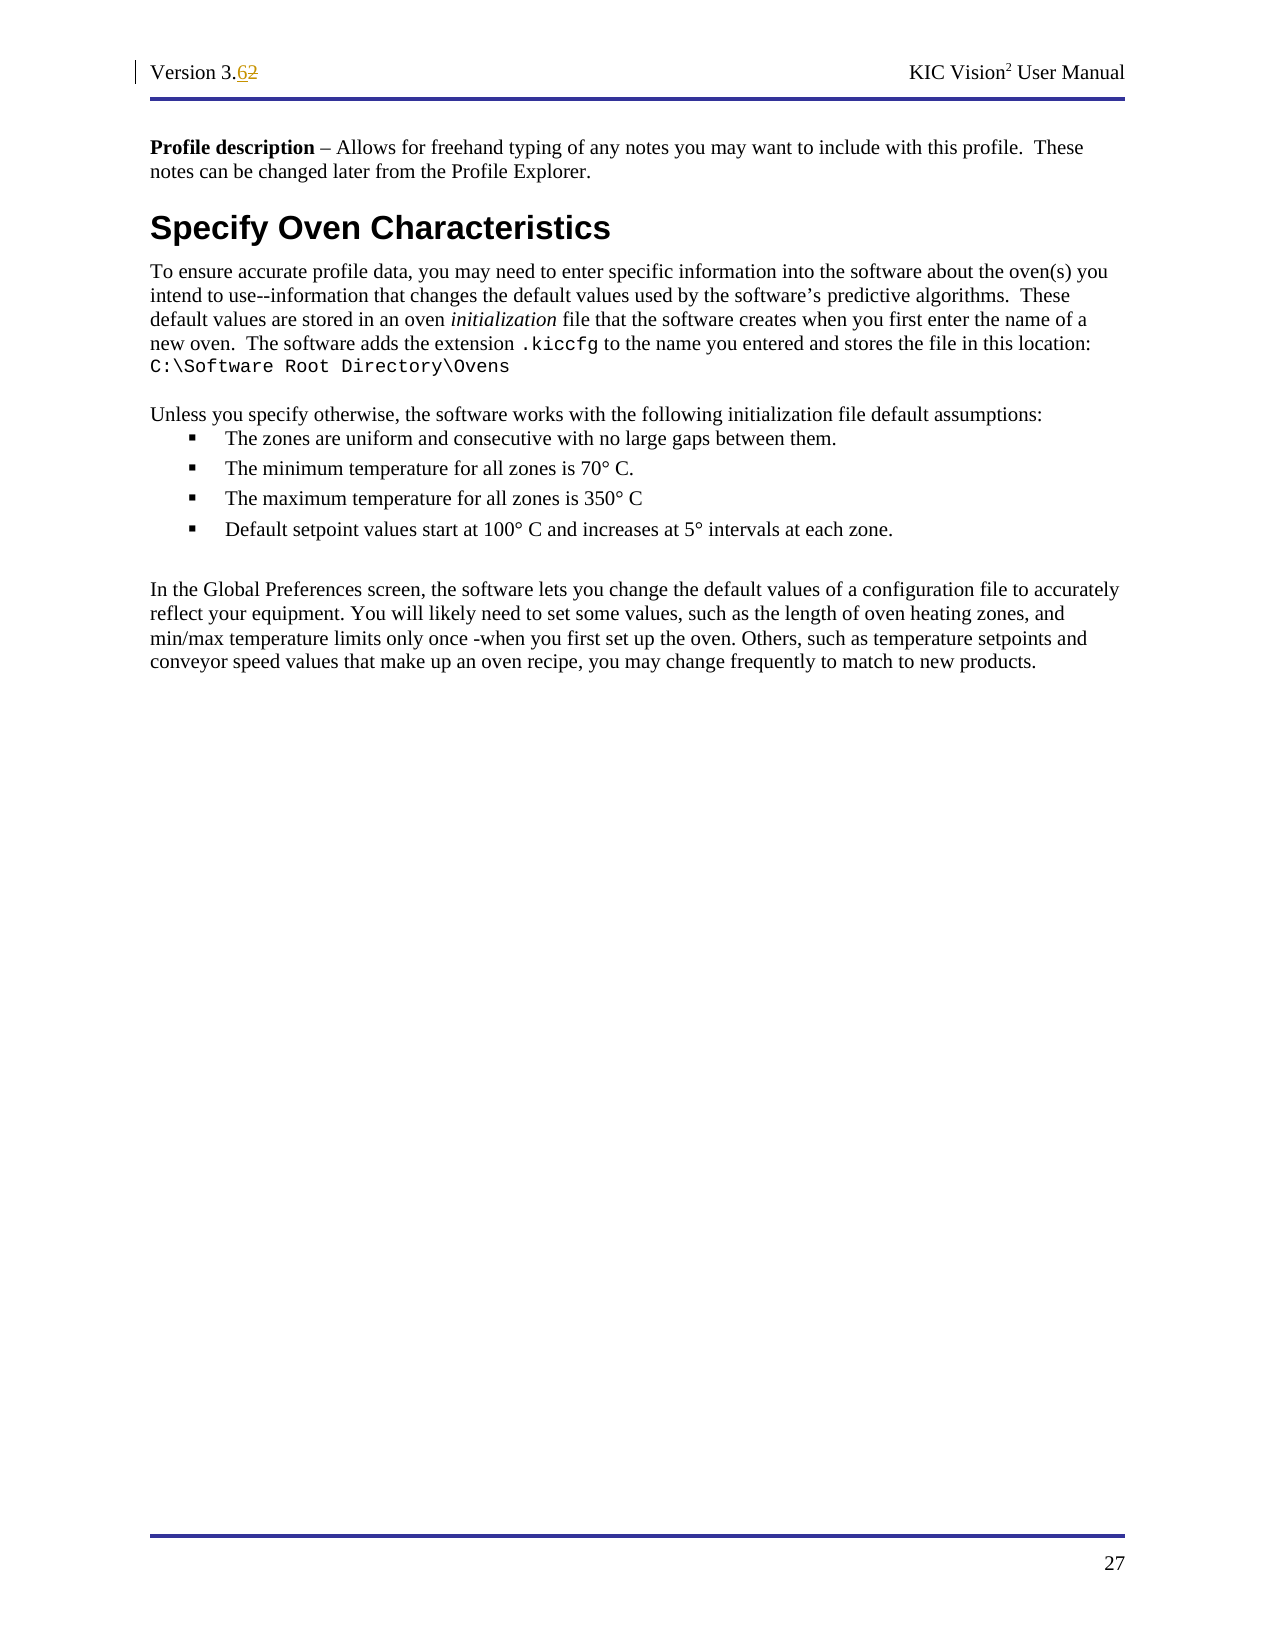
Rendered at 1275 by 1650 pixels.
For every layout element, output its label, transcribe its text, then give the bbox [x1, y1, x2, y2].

text Unless you specify otherwise, the software works with the following initialization file default assumptions: [150, 402, 1125, 426]
text Profile description – Allows for freehand typing of any notes you may want to include with this profile. These notes can be changed later from the Profile Explorer. [150, 135, 1125, 183]
list The minimum temperature for all zones is 70° C. [187, 456, 1125, 480]
subtitle Specify Oven Characteristics [150, 208, 1125, 247]
text C:\Software Root Directory\Ovens [150, 356, 1125, 378]
list Default setpoint values start at 100° C and increases at 5° intervals at each zone. [187, 517, 1125, 541]
text In the Global Preferences screen, the software lets you change the default values of a configuration file to accurately reflect your equipment. You will likely need to set some values, such as the length of oven heating zones, and min/max temperature limits only once -when you first set up the oven. Others, such as temperature setpoints and conveyor speed values that make up an oven recipe, you may change frequently to match to new products. [150, 577, 1125, 673]
list The zones are uniform and consecutive with no large gaps between them. [187, 426, 1125, 450]
text To ensure accurate profile data, you may need to enter specific information into the software about the oven(s) you intend to use--information that changes the default values used by the software’s predictive algorithms. These default values are stored in an oven initialization file that the software creates when you first enter the name of a new oven. The software adds the extension .kiccfg to the name you entered and stores the file in this location: [150, 259, 1125, 356]
list The maximum temperature for all zones is 350° C [187, 486, 1125, 510]
